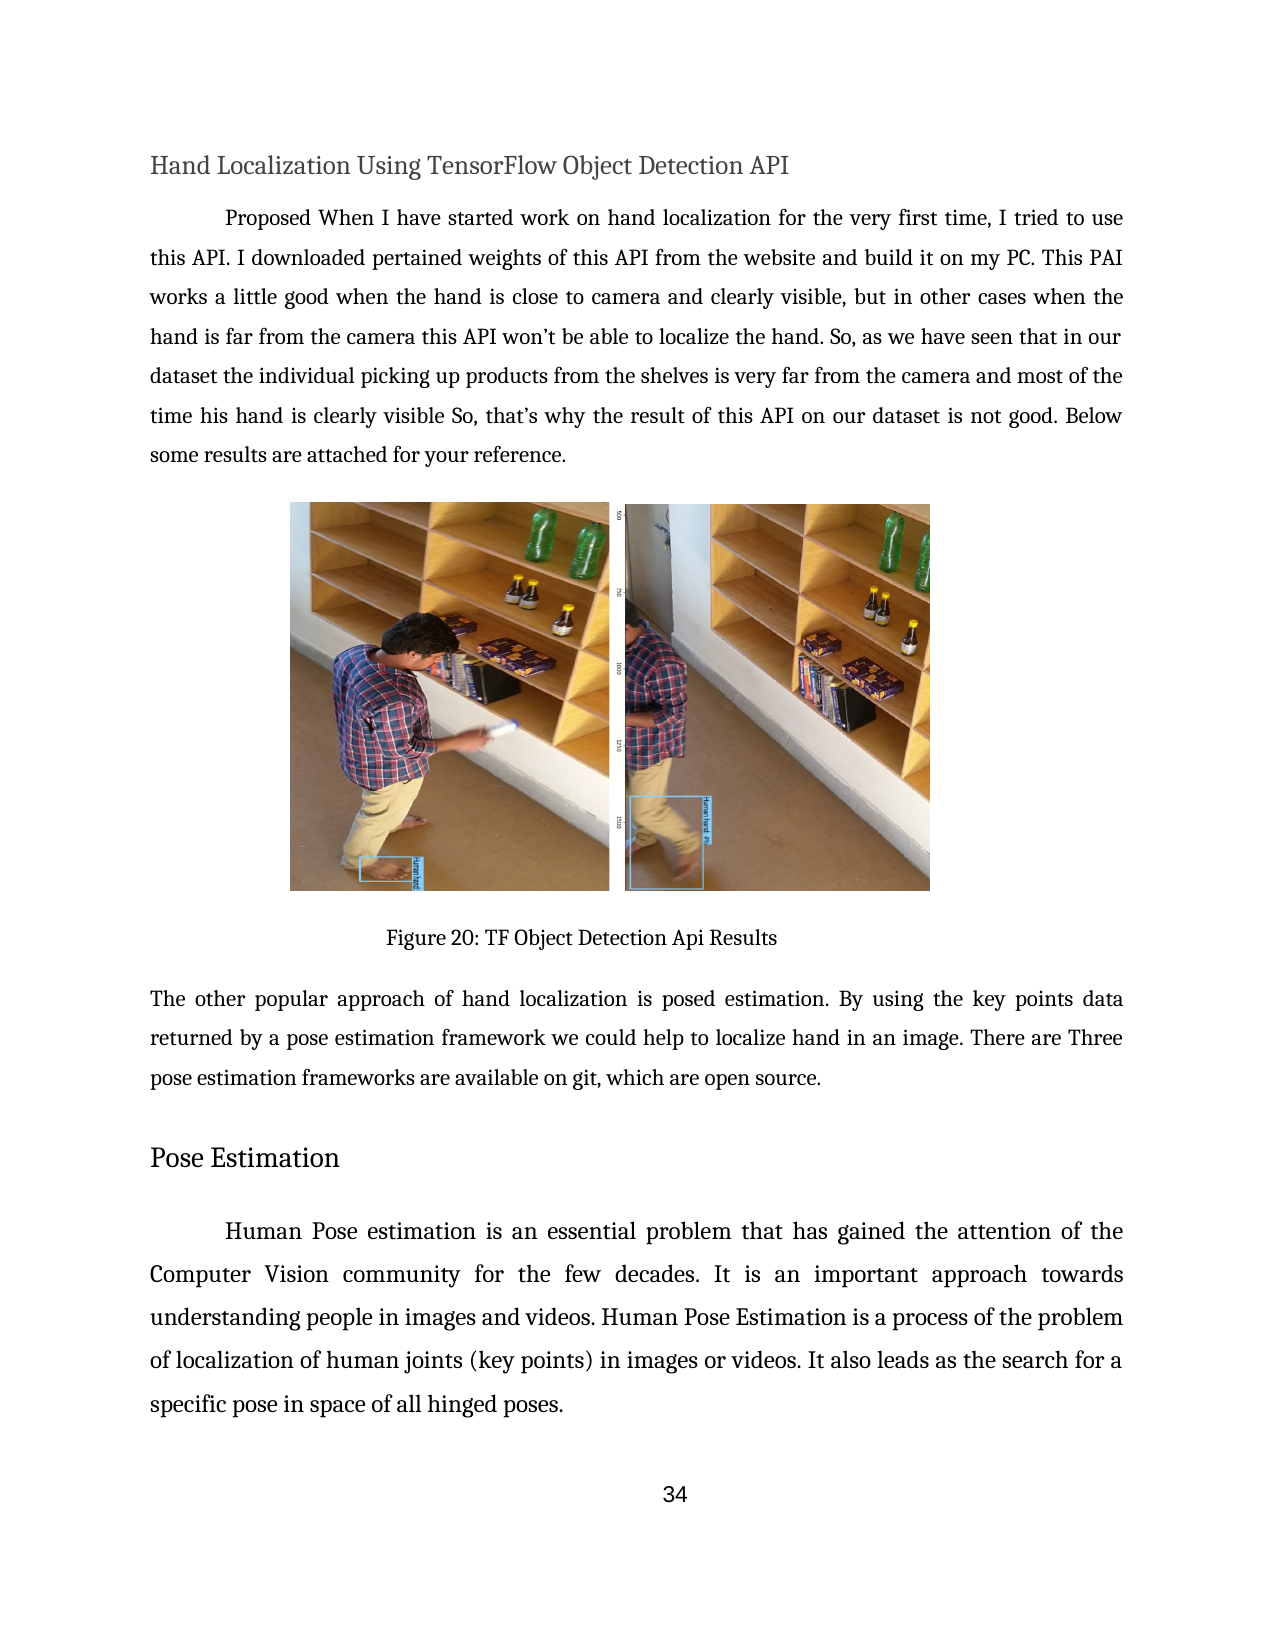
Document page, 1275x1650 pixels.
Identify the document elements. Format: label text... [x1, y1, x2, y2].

text Figure 20: TF Object Detection Api Results [150, 925, 1125, 951]
subtitle Pose Estimation [150, 1142, 1125, 1175]
text Proposed When I have started work on hand localization for the very first time, I tried to use this API. I downloaded pertained weights of this API from the website and build it on my PC. This PAI works a little good when the hand is close to camera and clearly visible, but in other cases when the hand is far from the camera this API won’t be able to localize the hand. So, as we have seen that in our dataset the individual picking up products from the shelves is very far from the camera and most of the time his hand is clearly visible So, that’s why the result of this API on our dataset is not good. Below some results are attached for your reference. [150, 205, 1125, 468]
text The other popular approach of hand localization is posed estimation. By using the key points data returned by a pose estimation framework we could help to localize hand in an image. There are Three pose estimation frameworks are available on git, which are open source. [150, 986, 1125, 1091]
text Human Pose estimation is an essential problem that has gained the attention of the Computer Vision community for the few decades. It is an important approach towards understanding people in images and videos. Human Pose Estimation is a process of the problem of localization of human joints (key points) in images or videos. It also leads as the search for a specific pose in space of all hinged poses. [150, 1217, 1125, 1418]
picture [615, 504, 930, 891]
picture [290, 502, 610, 891]
subtitle Hand Localization Using TensorFlow Object Detection API [150, 150, 1125, 181]
